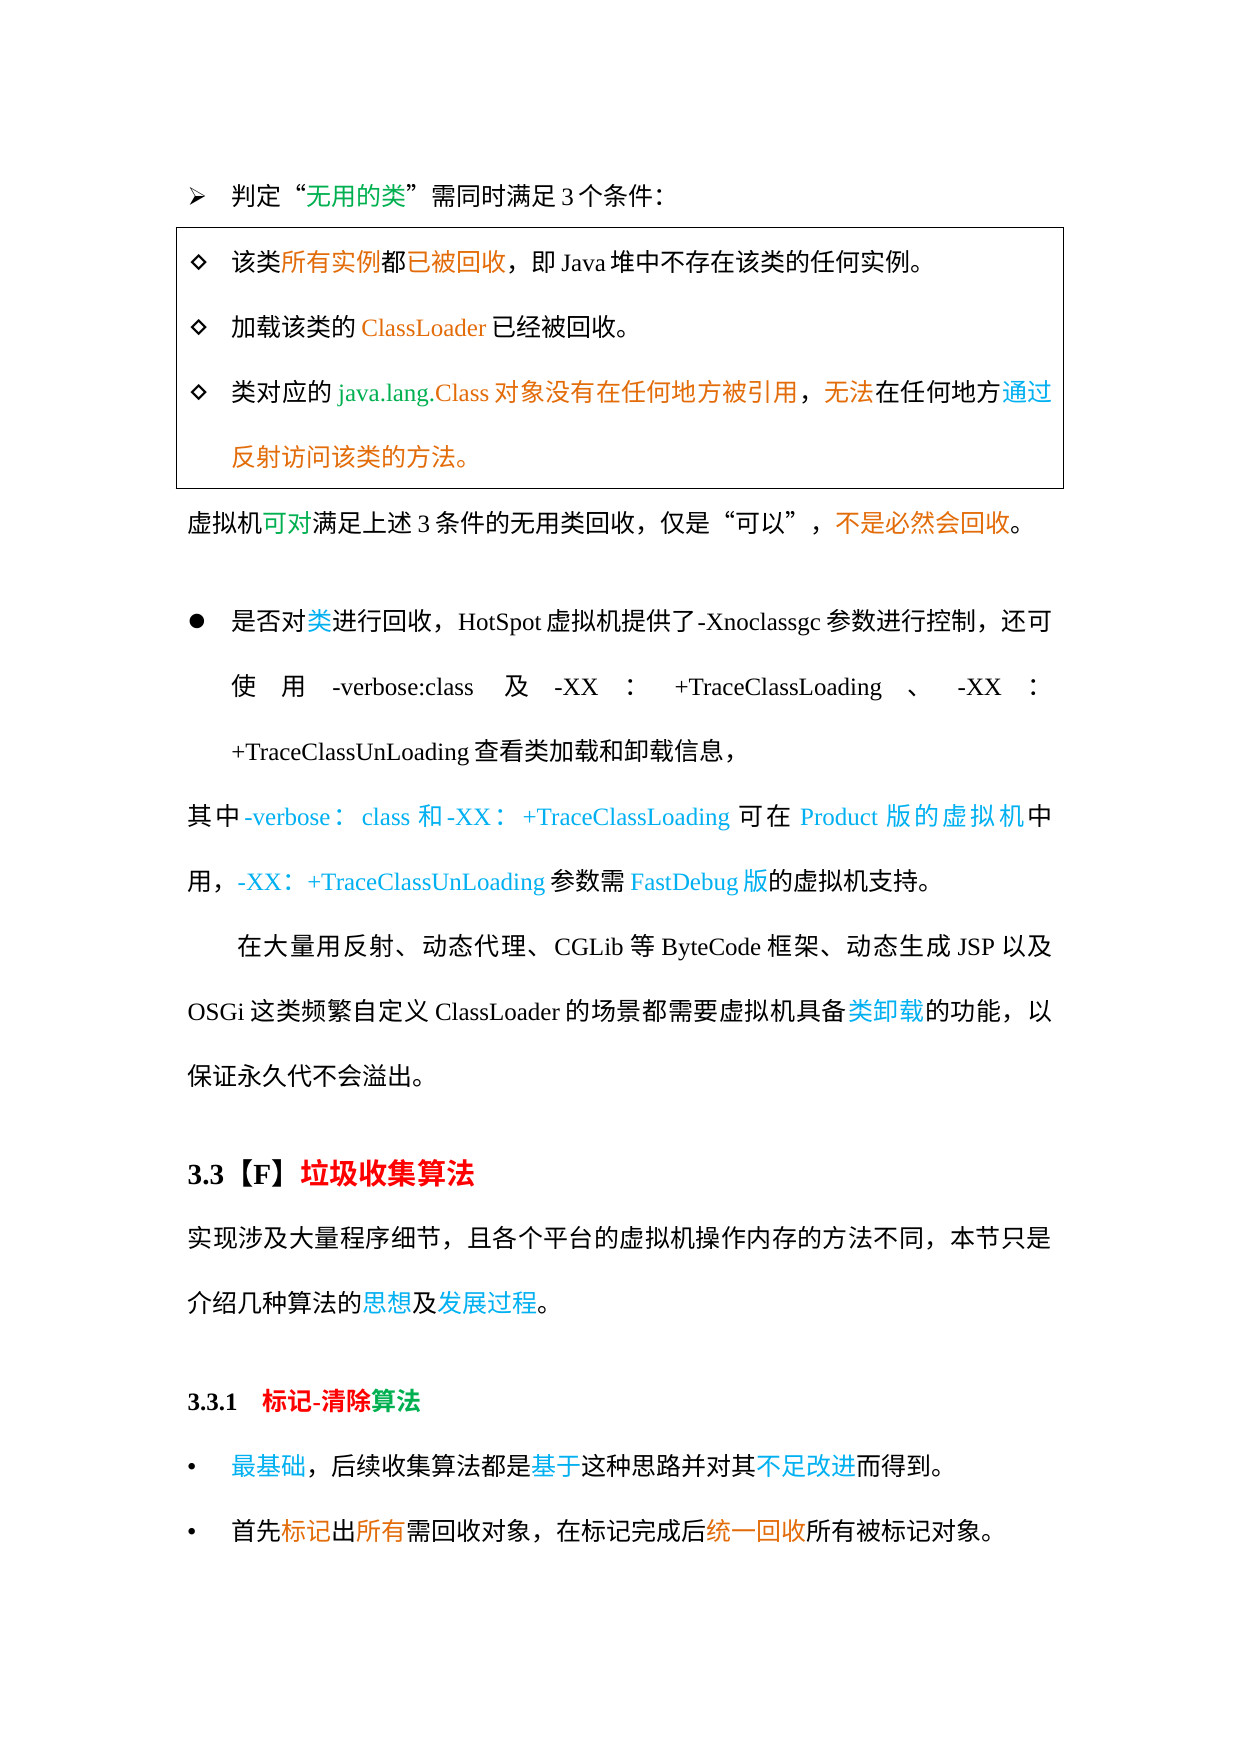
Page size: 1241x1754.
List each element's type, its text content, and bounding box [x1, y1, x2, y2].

list 首先标记出所有需回收对象，在标记完成后统一回收所有被标记对象。 [187, 1497, 1053, 1562]
list 判定“无用的类”需同时满足3个条件： [187, 162, 1053, 227]
text 其中-verbose：class和-XX：+TraceClassLoading可在Product版的虚拟机中用，-XX：+TraceClassUnLoading参数需FastDebug版的虚拟机支持。 [187, 782, 1053, 912]
list 最基础，后续收集算法都是基于这种思路并对其不足改进而得到。 [187, 1432, 1053, 1497]
text 3.3.1 标记-清除算法 [187, 1367, 1053, 1432]
text 实现涉及大量程序细节，且各个平台的虚拟机操作内存的方法不同，本节只是介绍几种算法的思想及发展过程。 [187, 1204, 1053, 1334]
text 在大量用反射、动态代理、CGLib等ByteCode框架、动态生成JSP以及OSGi这类频繁自定义ClassLoader的场景都需要虚拟机具备类卸载的功能，以保证永久代不会溢出。 [187, 912, 1053, 1107]
list 是否对类进行回收，HotSpot虚拟机提供了-Xnoclassgc参数进行控制，还可使用-verbose:class及-XX：+TraceClassLoading、-XX：+TraceClassUnLoading查看类加载和卸载信息， [187, 587, 1053, 782]
text 3.3【F】垃圾收集算法 [187, 1139, 1053, 1204]
picture [443, 874, 448, 885]
text 虚拟机可对满足上述3条件的无用类回收，仅是“可以”，不是必然会回收。 [187, 489, 1053, 554]
table_header 该类所有实例都已被回收，即Java堆中不存在该类的任何实例。 加载该类的ClassLoader已经被回收。 类对应的java.lang.Class对象没有在任何地方被引用，无法在任何地方通过反射访问该类的方法。 [177, 228, 1063, 488]
